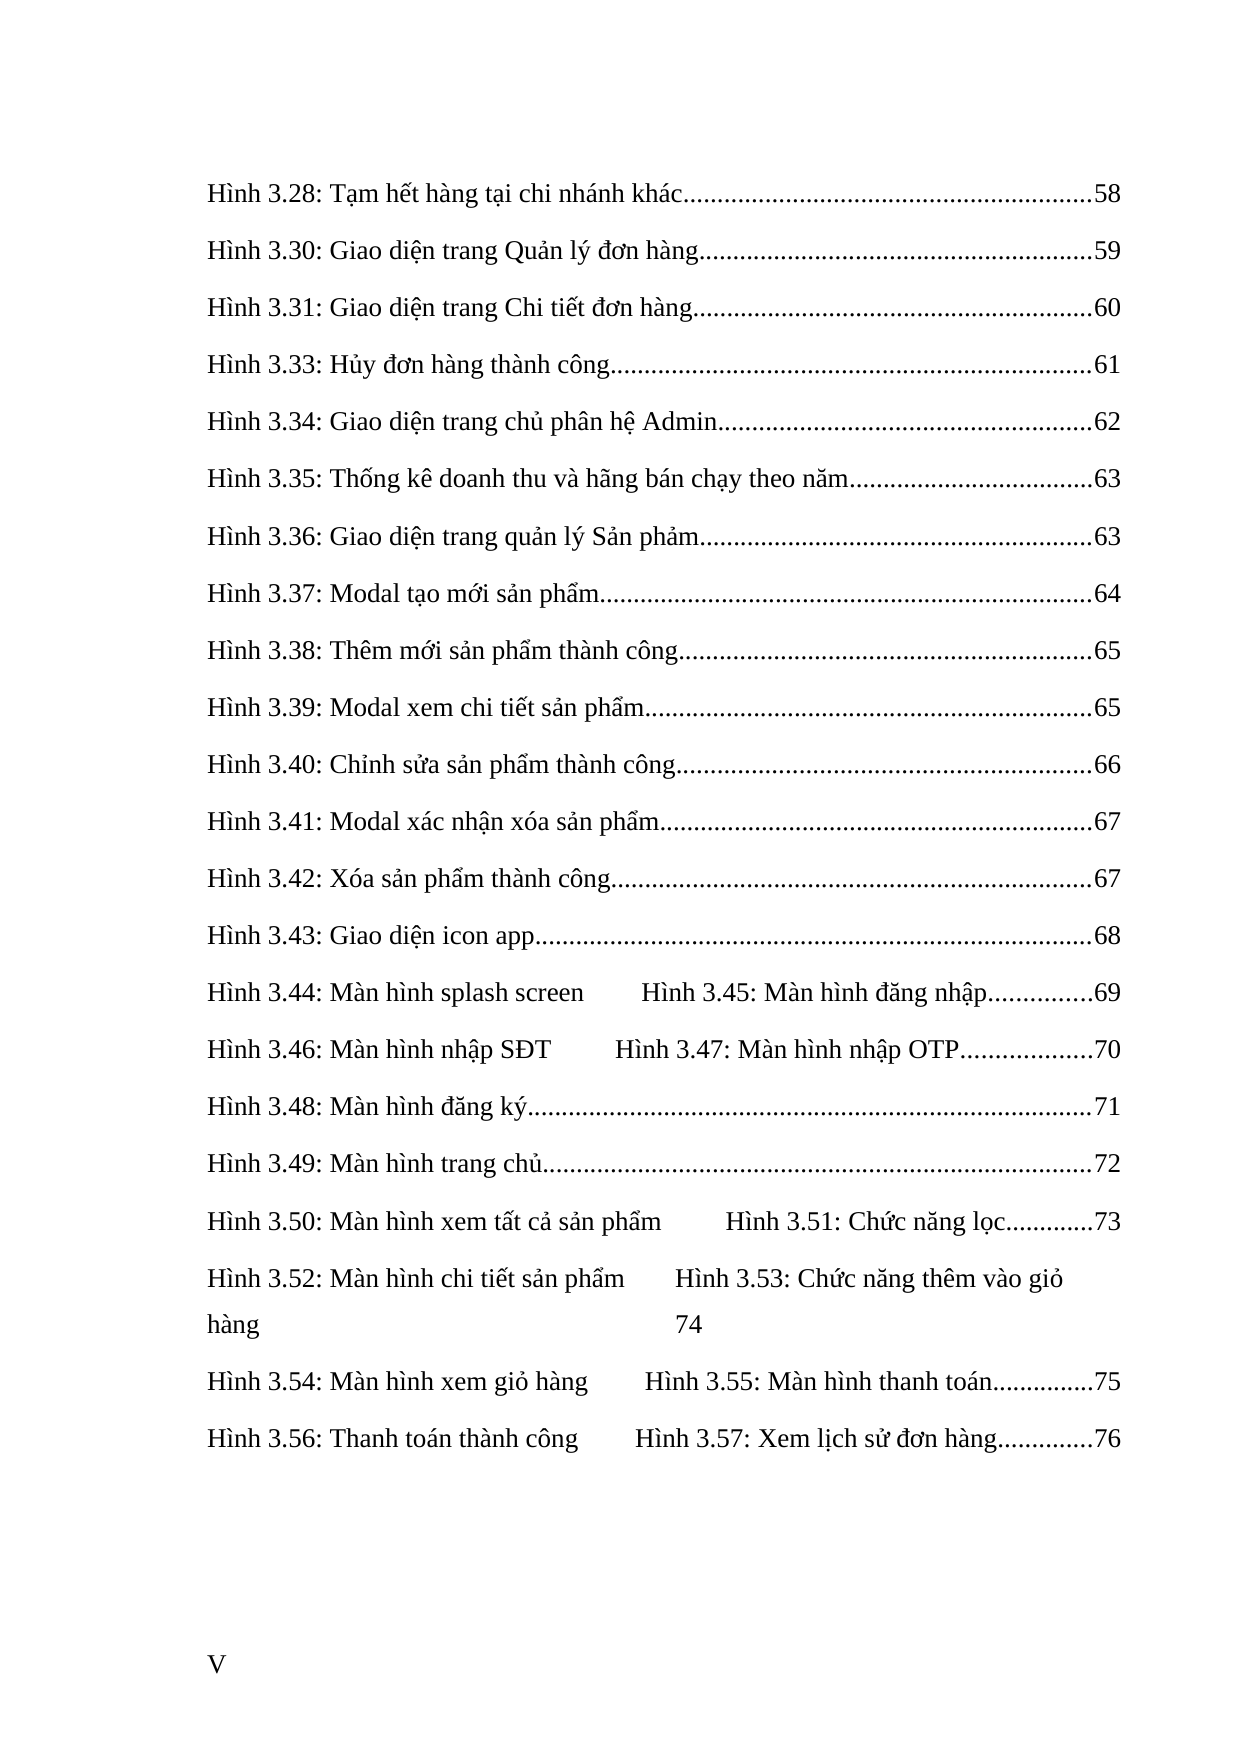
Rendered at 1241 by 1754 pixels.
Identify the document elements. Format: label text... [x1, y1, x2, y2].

text Hình 3.35: Thống kê doanh thu và hãng bán chạy theo năm 63 [207, 463, 1122, 494]
text Hình 3.40: Chỉnh sửa sản phẩm thành công 66 [207, 748, 1122, 779]
text Hình 3.54: Màn hình xem giỏ hàng Hình 3.55: Màn hình thanh toán 75 [207, 1366, 1122, 1397]
text Hình 3.34: Giao diện trang chủ phân hệ Admin 62 [207, 406, 1122, 437]
text Hình 3.50: Màn hình xem tất cả sản phẩm Hình 3.51: Chức năng lọc 73 [207, 1205, 1122, 1236]
text Hình 3.52: Màn hình chi tiết sản phẩm Hình 3.53: Chức năng thêm vào giỏ hàng 74 [207, 1262, 1122, 1339]
text Hình 3.30: Giao diện trang Quản lý đơn hàng 59 [207, 234, 1122, 265]
text Hình 3.44: Màn hình splash screen Hình 3.45: Màn hình đăng nhập 69 [207, 976, 1122, 1007]
text Hình 3.48: Màn hình đăng ký 71 [207, 1091, 1122, 1122]
text Hình 3.46: Màn hình nhập SĐT Hình 3.47: Màn hình nhập OTP 70 [207, 1033, 1122, 1064]
text Hình 3.39: Modal xem chi tiết sản phẩm 65 [207, 691, 1122, 722]
text Hình 3.42: Xóa sản phẩm thành công 67 [207, 862, 1122, 893]
text Hình 3.38: Thêm mới sản phẩm thành công 65 [207, 634, 1122, 665]
text Hình 3.41: Modal xác nhận xóa sản phẩm 67 [207, 805, 1122, 836]
text Hình 3.28: Tạm hết hàng tại chi nhánh khác 58 [207, 177, 1122, 208]
text Hình 3.37: Modal tạo mới sản phẩm 64 [207, 577, 1122, 608]
text Hình 3.36: Giao diện trang quản lý Sản phảm 63 [207, 520, 1122, 551]
text Hình 3.43: Giao diện icon app 68 [207, 919, 1122, 950]
text Hình 3.49: Màn hình trang chủ 72 [207, 1148, 1122, 1179]
text Hình 3.56: Thanh toán thành công Hình 3.57: Xem lịch sử đơn hàng 76 [207, 1423, 1122, 1454]
text Hình 3.33: Hủy đơn hàng thành công 61 [207, 348, 1122, 379]
text Hình 3.31: Giao diện trang Chi tiết đơn hàng 60 [207, 291, 1122, 322]
